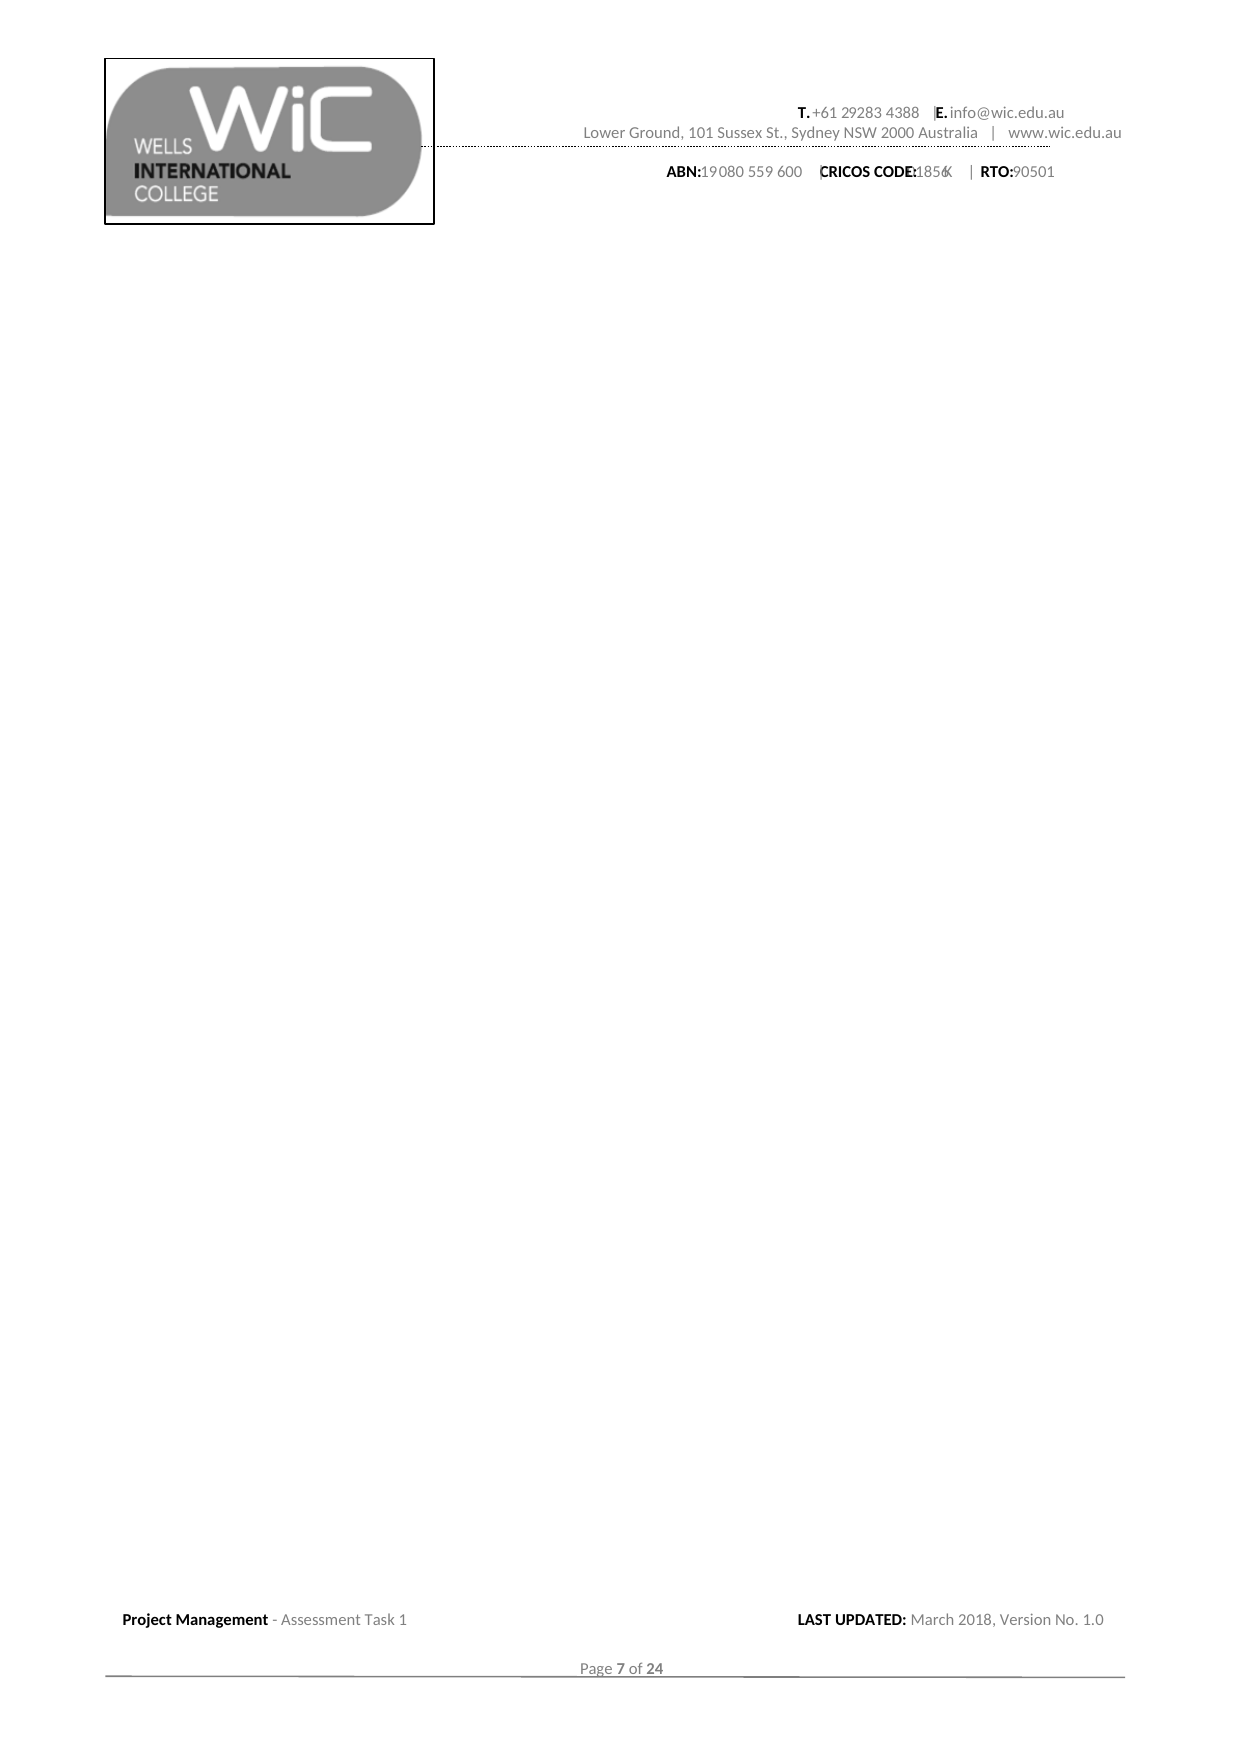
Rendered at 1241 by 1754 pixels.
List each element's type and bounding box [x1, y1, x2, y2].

picture [106, 59, 433, 223]
